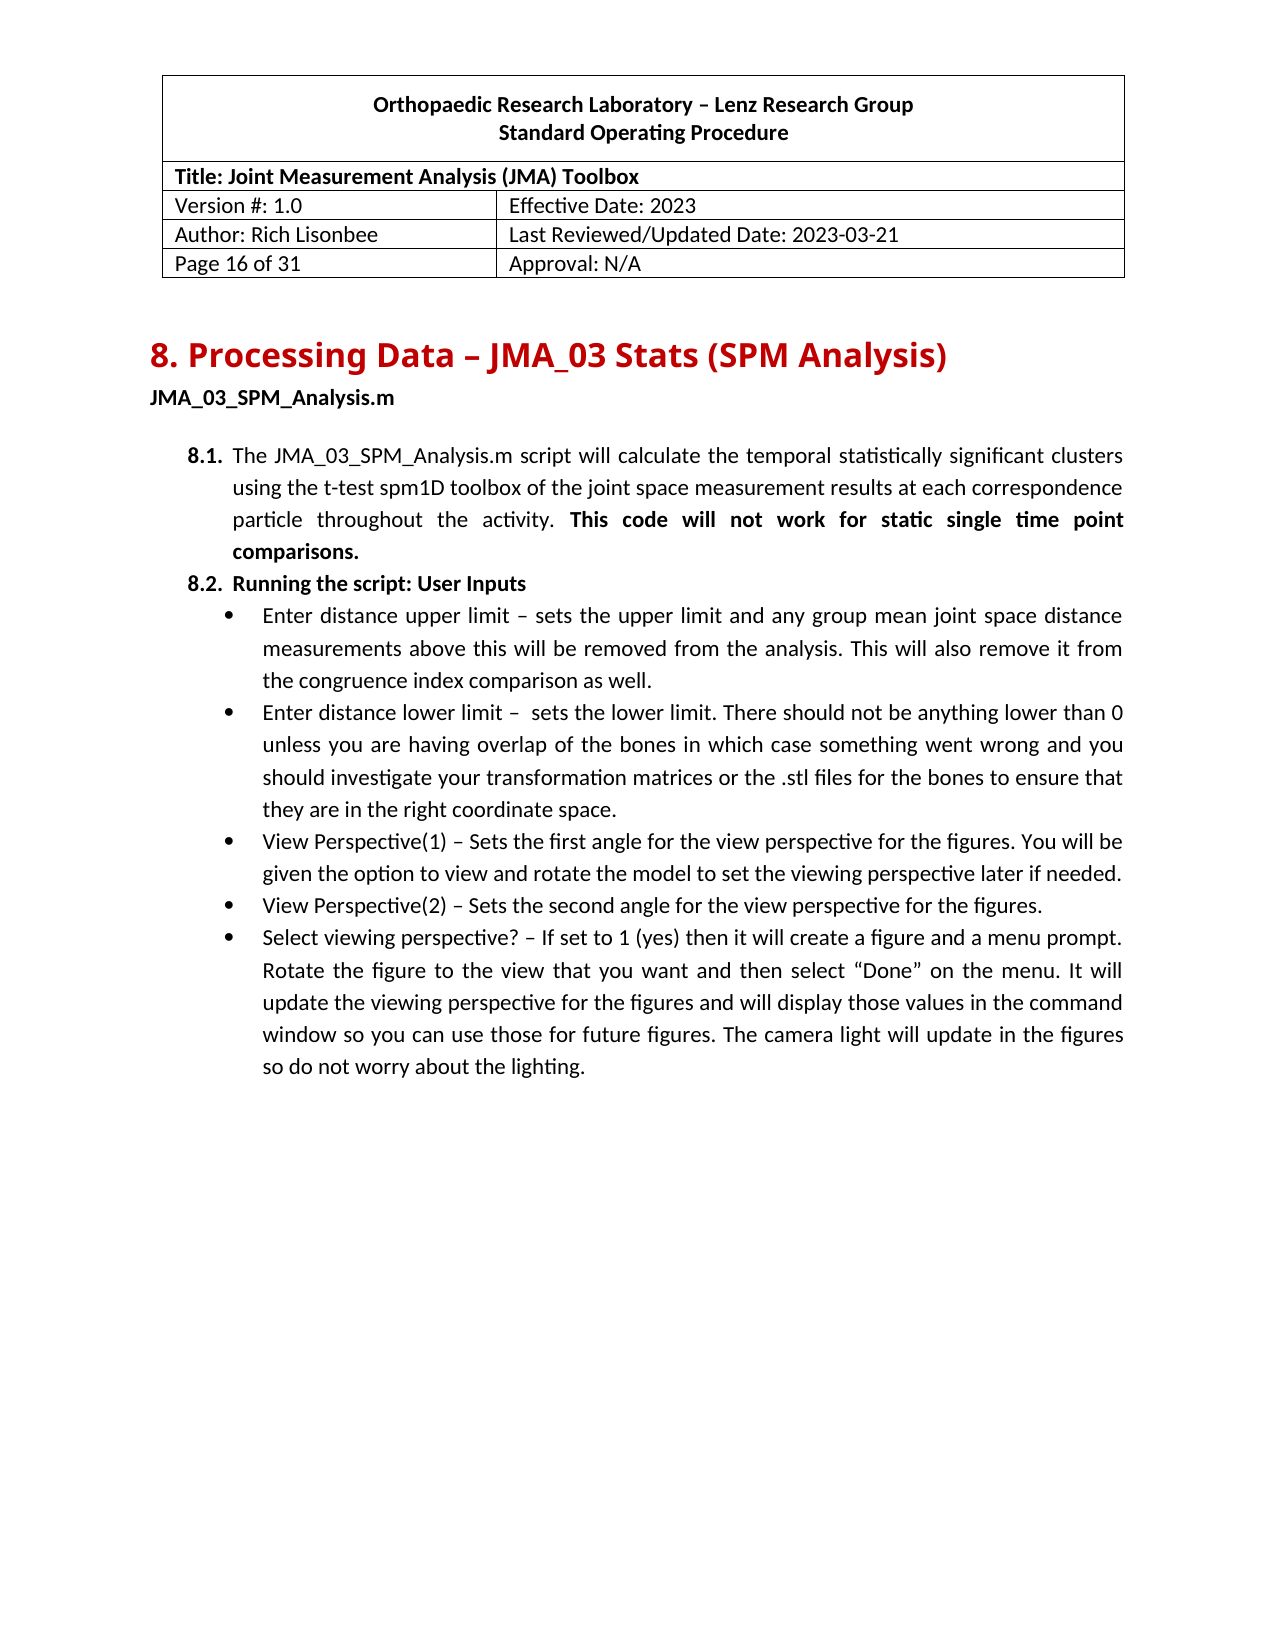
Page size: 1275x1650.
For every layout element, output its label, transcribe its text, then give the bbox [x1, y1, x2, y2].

list View Perspective(2) – Sets the second angle for the view perspective for the figures. [225, 891, 1125, 919]
list Enter distance upper limit – sets the upper limit and any group mean joint space distance measurements above this will be removed from the analysis. This will also remove it from the congruence index comparison as well. [225, 602, 1125, 694]
list View Perspective(1) – Sets the first angle for the view perspective for the figures. You will be given the option to view and rotate the model to set the viewing perspective later if needed. [225, 827, 1125, 887]
list Select viewing perspective? – If set to 1 (yes) then it will create a figure and a menu prompt. Rotate the figure to the view that you want and then select “Done” on the menu. It will update the viewing perspective for the figures and will display those values in the command window so you can use those for future figures. The camera light will update in the figures so do not worry about the lighting. [225, 923, 1125, 1080]
list Enter distance lower limit – sets the lower limit. There should not be anything lower than 0 unless you are having overlap of the bones in which case something went wrong and you should investigate your transformation matrices or the .stl files for the bones to ensure that they are in the right coordinate space. [225, 698, 1125, 823]
list Running the script: User Inputs [187, 569, 1125, 597]
text JMA_03_SPM_Analysis.m [150, 383, 1125, 412]
subtitle Processing Data – JMA_03 Stats (SPM Analysis) [150, 331, 1125, 377]
list The JMA_03_SPM_Analysis.m script will calculate the temporal statistically significant clusters using the t-test spm1D toolbox of the joint space measurement results at each correspondence particle throughout the activity. This code will not work for static single time point comparisons. [187, 441, 1125, 565]
